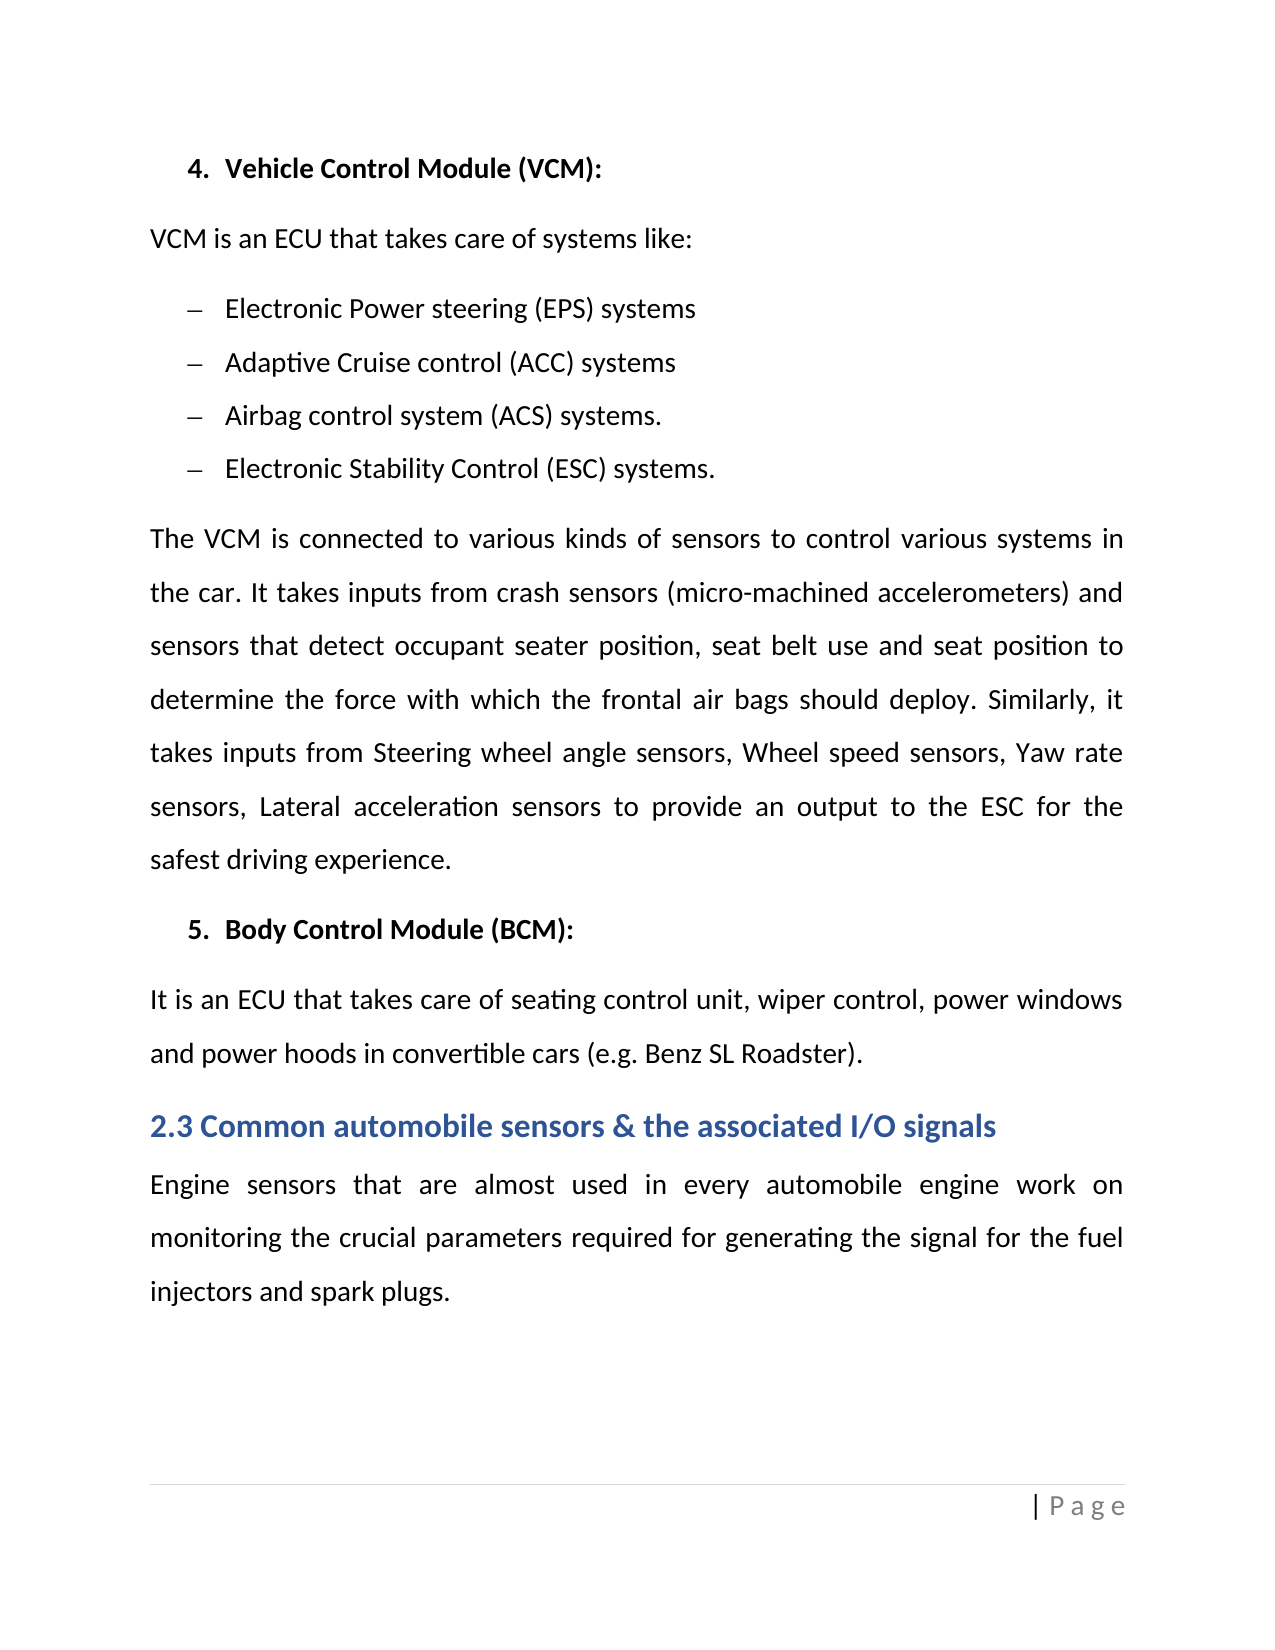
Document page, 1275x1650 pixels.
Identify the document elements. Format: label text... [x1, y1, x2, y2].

list Electronic Power steering (EPS) systems [187, 290, 1125, 326]
text VCM is an ECU that takes care of systems like: [150, 220, 1125, 256]
list Electronic Stability Control (ESC) systems. [187, 451, 1125, 486]
text It is an ECU that takes care of seating control unit, wiper control, power windows and power hoods in convertible cars (e.g. Benz SL Roadster). [150, 981, 1125, 1071]
list Airbag control system (ACS) systems. [187, 397, 1125, 433]
text The VCM is connected to various kinds of sensors to control various systems in the car. It takes inputs from crash sensors (micro-machined accelerometers) and sensors that detect occupant seater position, seat belt use and seat position to determine the force with which the frontal air bags should deploy. Similarly, it takes inputs from Steering wheel angle sensors, Wheel speed sensors, Yaw rate sensors, Lateral acceleration sensors to provide an output to the ESC for the safest driving experience. [150, 521, 1125, 877]
subtitle 2.3 Common automobile sensors & the associated I/O signals [150, 1105, 1125, 1146]
list Body Control Module (BCM): [187, 911, 1125, 947]
list Adaptive Cruise control (ACC) systems [187, 344, 1125, 379]
list Vehicle Control Module (VCM): [187, 150, 1125, 186]
text Engine sensors that are almost used in every automobile engine work on monitoring the crucial parameters required for generating the signal for the fuel injectors and spark plugs. [150, 1166, 1125, 1308]
